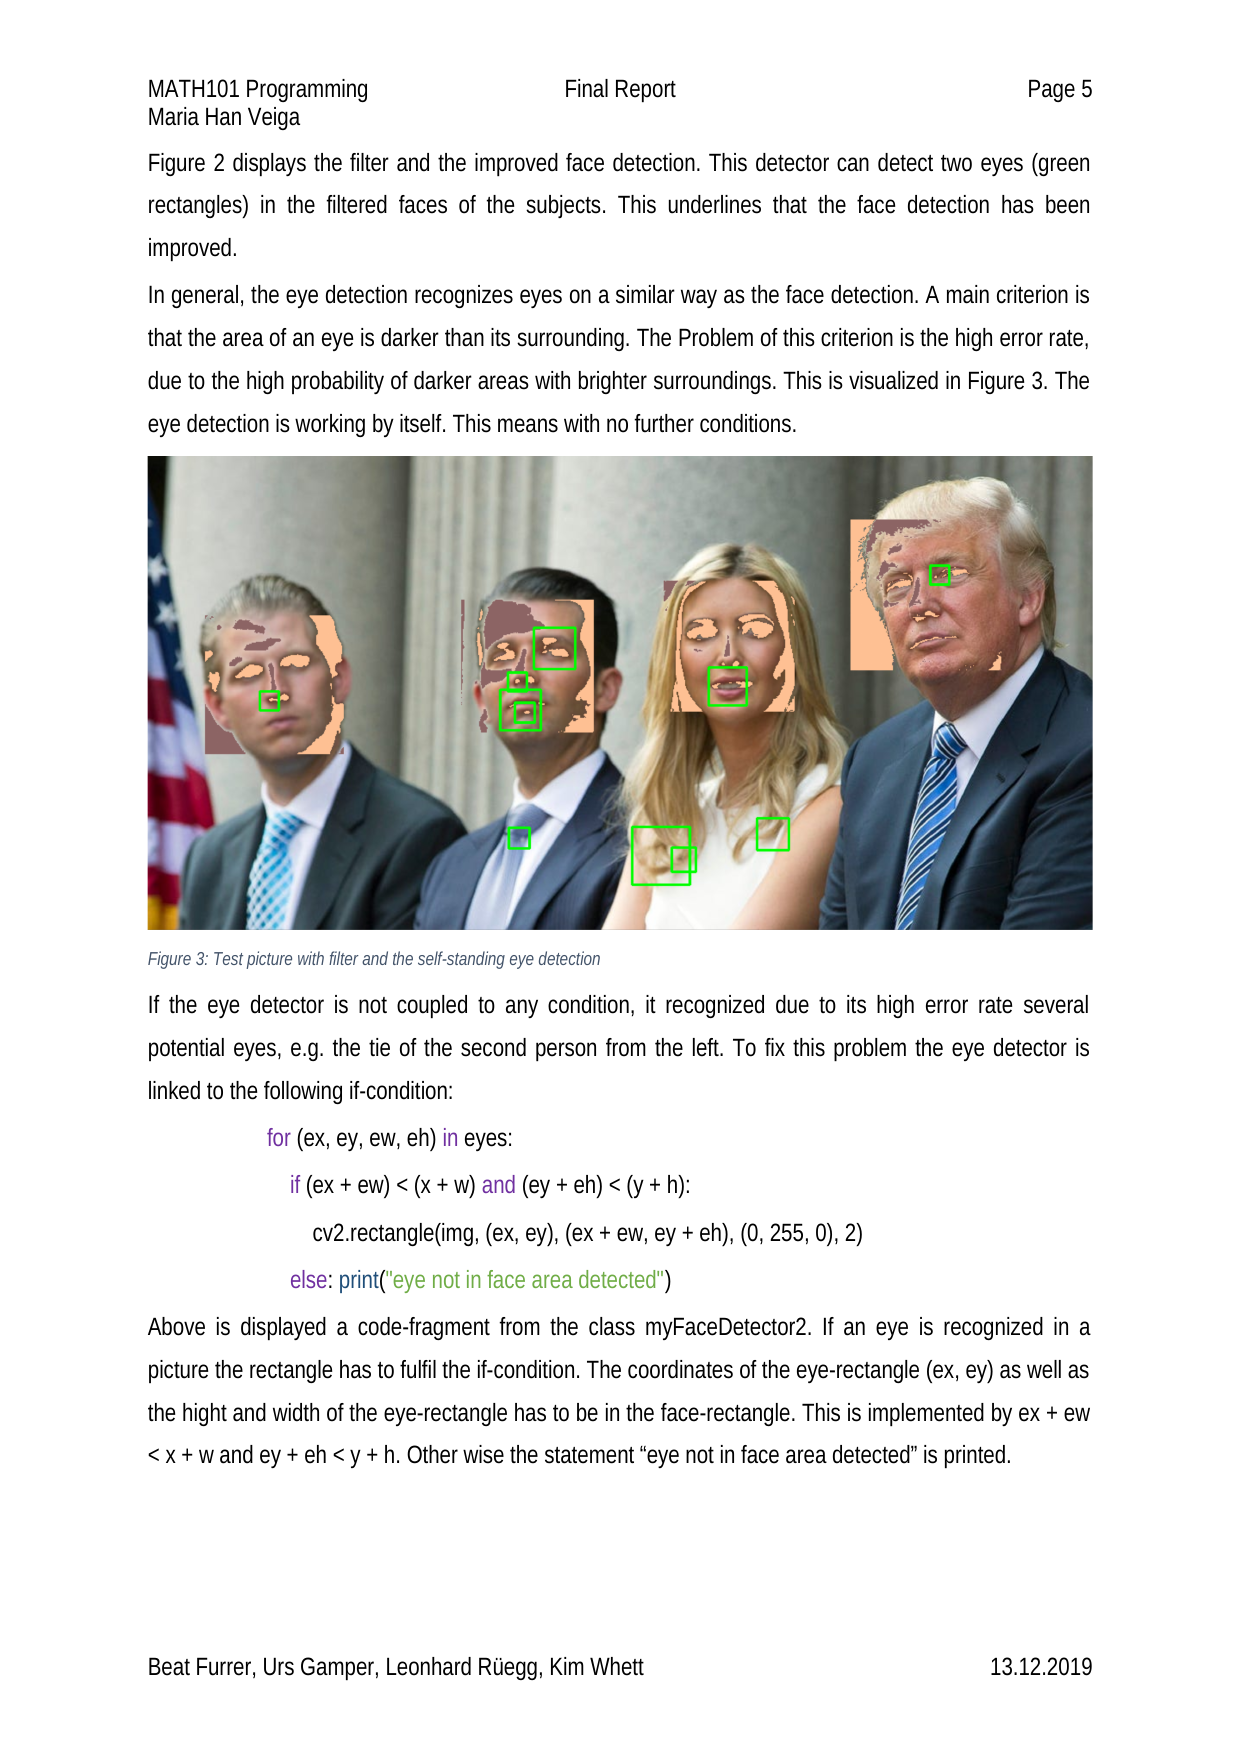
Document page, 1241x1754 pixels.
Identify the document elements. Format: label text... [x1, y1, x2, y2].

text else: print("eye not in face area detected") [148, 1264, 1093, 1293]
picture [147, 456, 1093, 930]
text If the eye detector is not coupled to any condition, it recognized due to its high error rate several potential eyes, e.g. the tie of the second person from the left. To fix this problem the eye detector is linked to the following if-condition: [148, 990, 1093, 1105]
text for (ex, ey, ew, eh) in eyes: [148, 1123, 1093, 1152]
text cv2.rectangle(img, (ex, ey), (ex + ew, ey + eh), (0, 255, 0), 2) [148, 1217, 1093, 1246]
text Figure 2 displays the filter and the improved face detection. This detector can detect two eyes (green rectangles) in the filtered faces of the subjects. This underlines that the face detection has been improved. [148, 148, 1093, 262]
text In general, the eye detection recognizes eyes on a similar way as the face detection. A main criterion is that the area of an eye is darker than its surrounding. The Problem of this criterion is the high error rate, due to the high probability of darker areas with brighter surroundings. This is visualized in Figure 3. The eye detection is working by itself. This means with no further conditions. [148, 281, 1093, 438]
text if (ex + ew) < (x + w) and (ey + eh) < (y + h): [148, 1170, 1093, 1199]
text Above is displayed a code-fragment from the class myFaceDetector2. If an eye is recognized in a picture the rectangle has to fulfil the if-condition. The coordinates of the eye-rectangle (ex, ey) as well as the hight and width of the eye-rectangle has to be in the face-rectangle. This is implemented by ex + ew < x + w and ey + eh < y + h. Other wise the statement “eye not in face area detected” is printed. [148, 1312, 1093, 1469]
text Figure 3: Test picture with filter and the self-standing eye detection [148, 948, 1093, 969]
